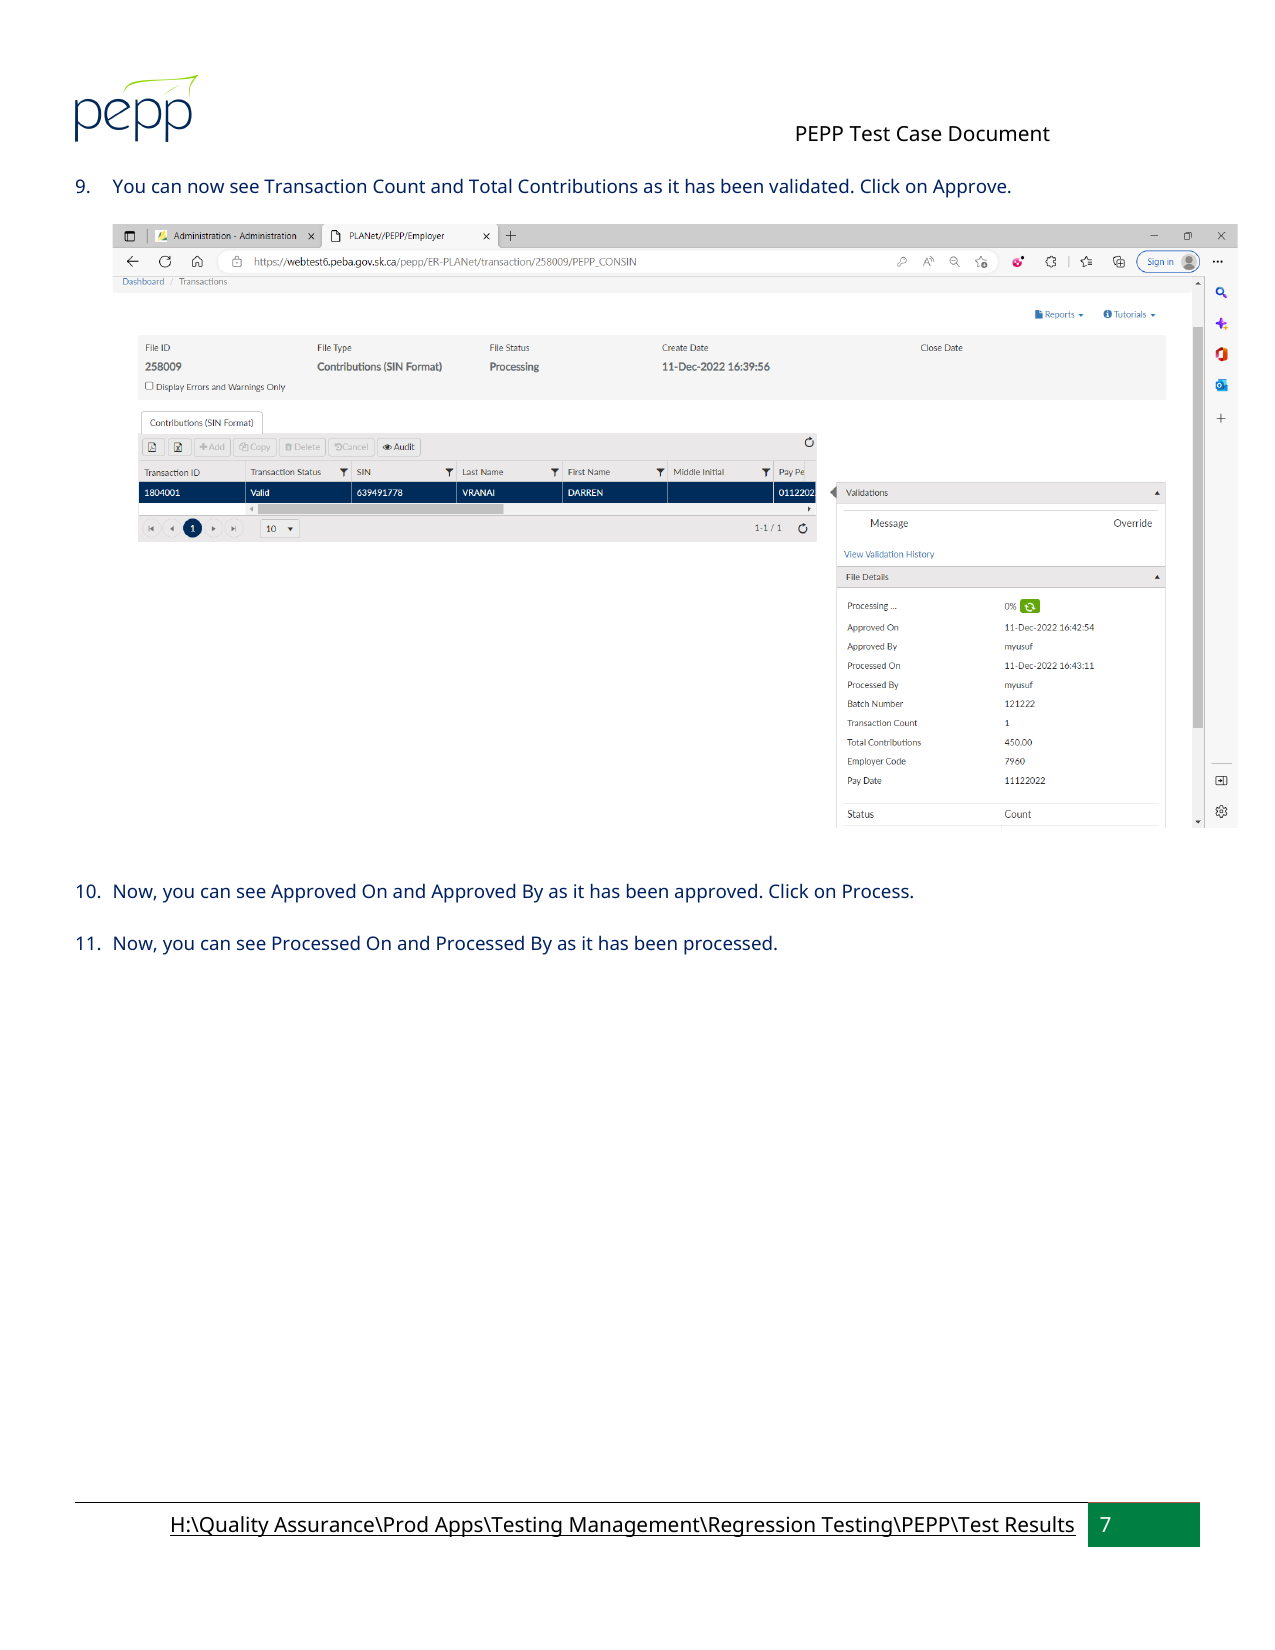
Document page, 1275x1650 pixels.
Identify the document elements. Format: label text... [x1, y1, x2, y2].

list You can now see Transaction Count and Total Contributions as it has been validated. Click on Approve. [75, 173, 1200, 199]
list Now, you can see Processed On and Processed By as it has been processed. [75, 930, 1200, 955]
picture [112, 224, 1238, 828]
picture [75, 75, 199, 142]
list Now, you can see Approved On and Approved By as it has been approved. Click on Process. [75, 879, 1200, 904]
